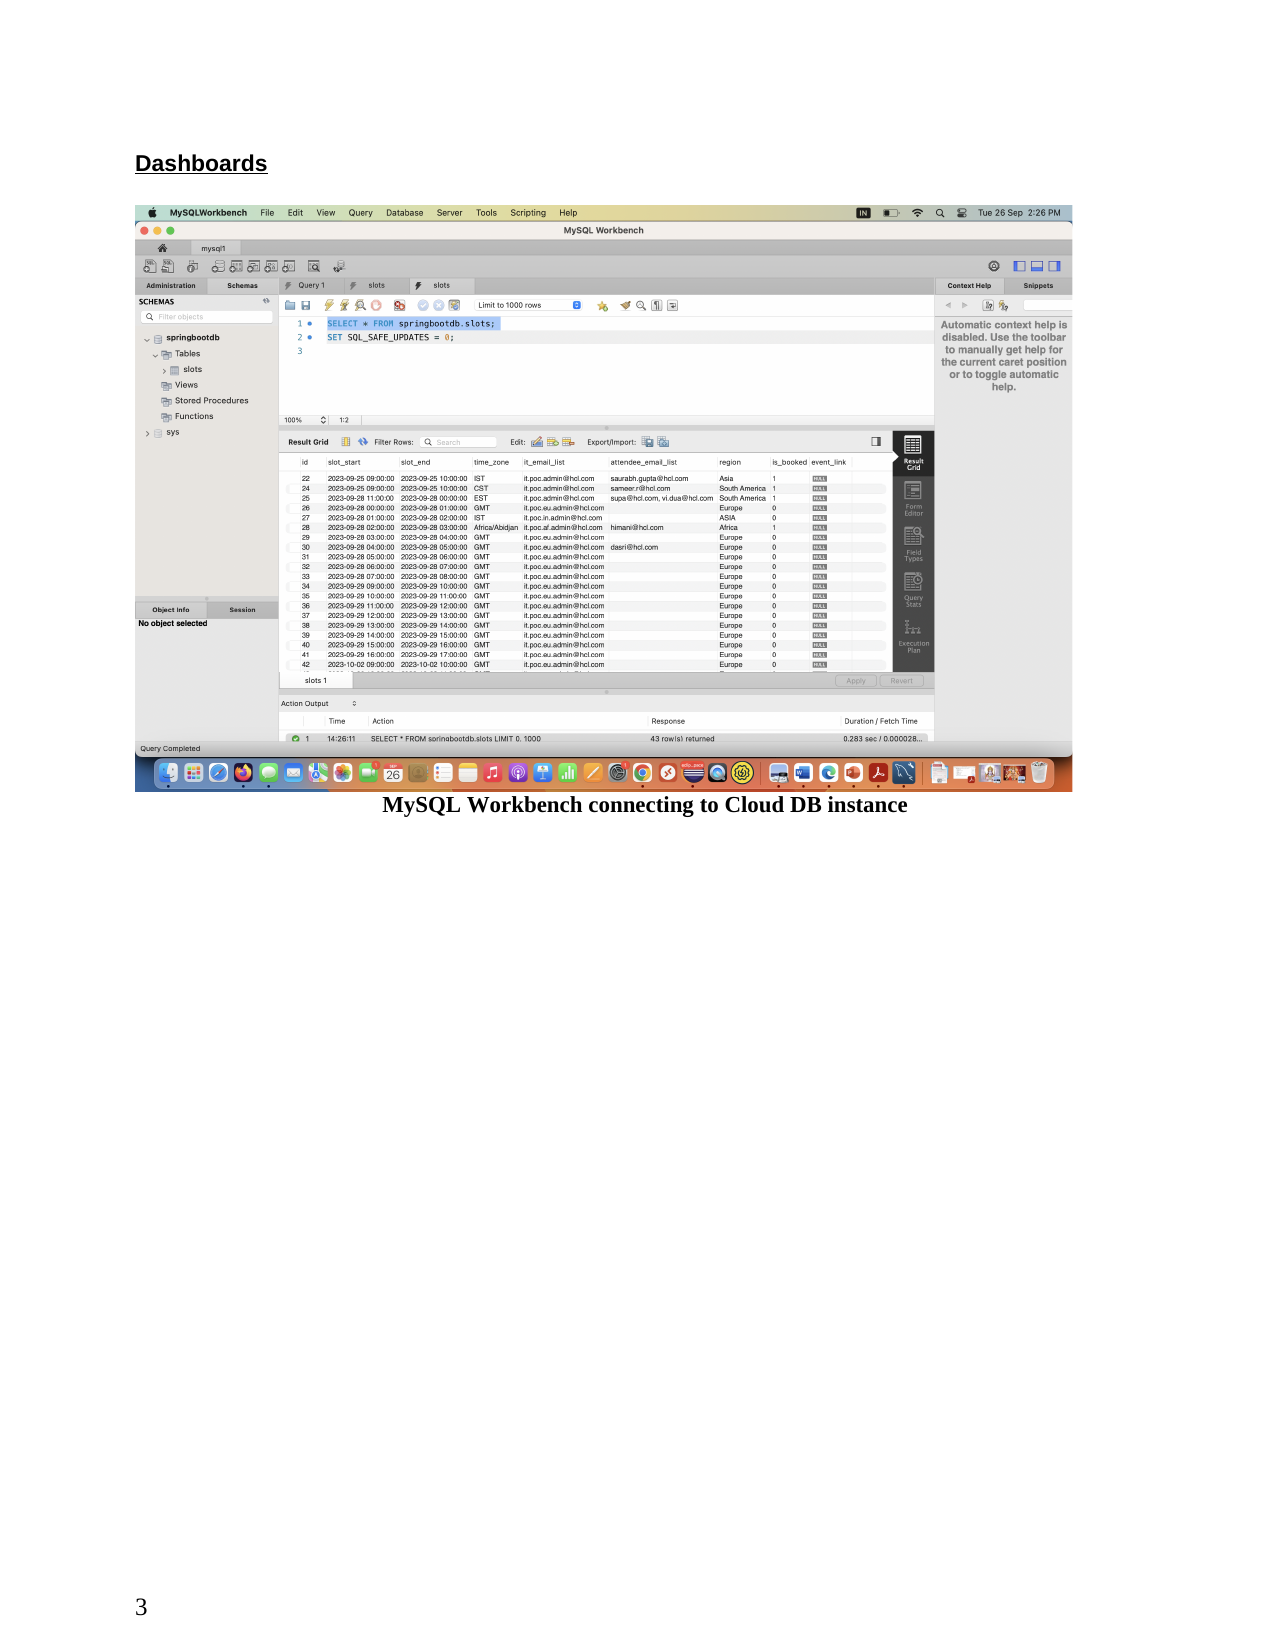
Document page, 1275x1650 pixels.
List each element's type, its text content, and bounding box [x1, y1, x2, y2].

picture [135, 205, 1073, 792]
subtitle MySQL Workbench connecting to Cloud DB instance [135, 791, 1155, 818]
subtitle Dashboards [135, 150, 1155, 177]
